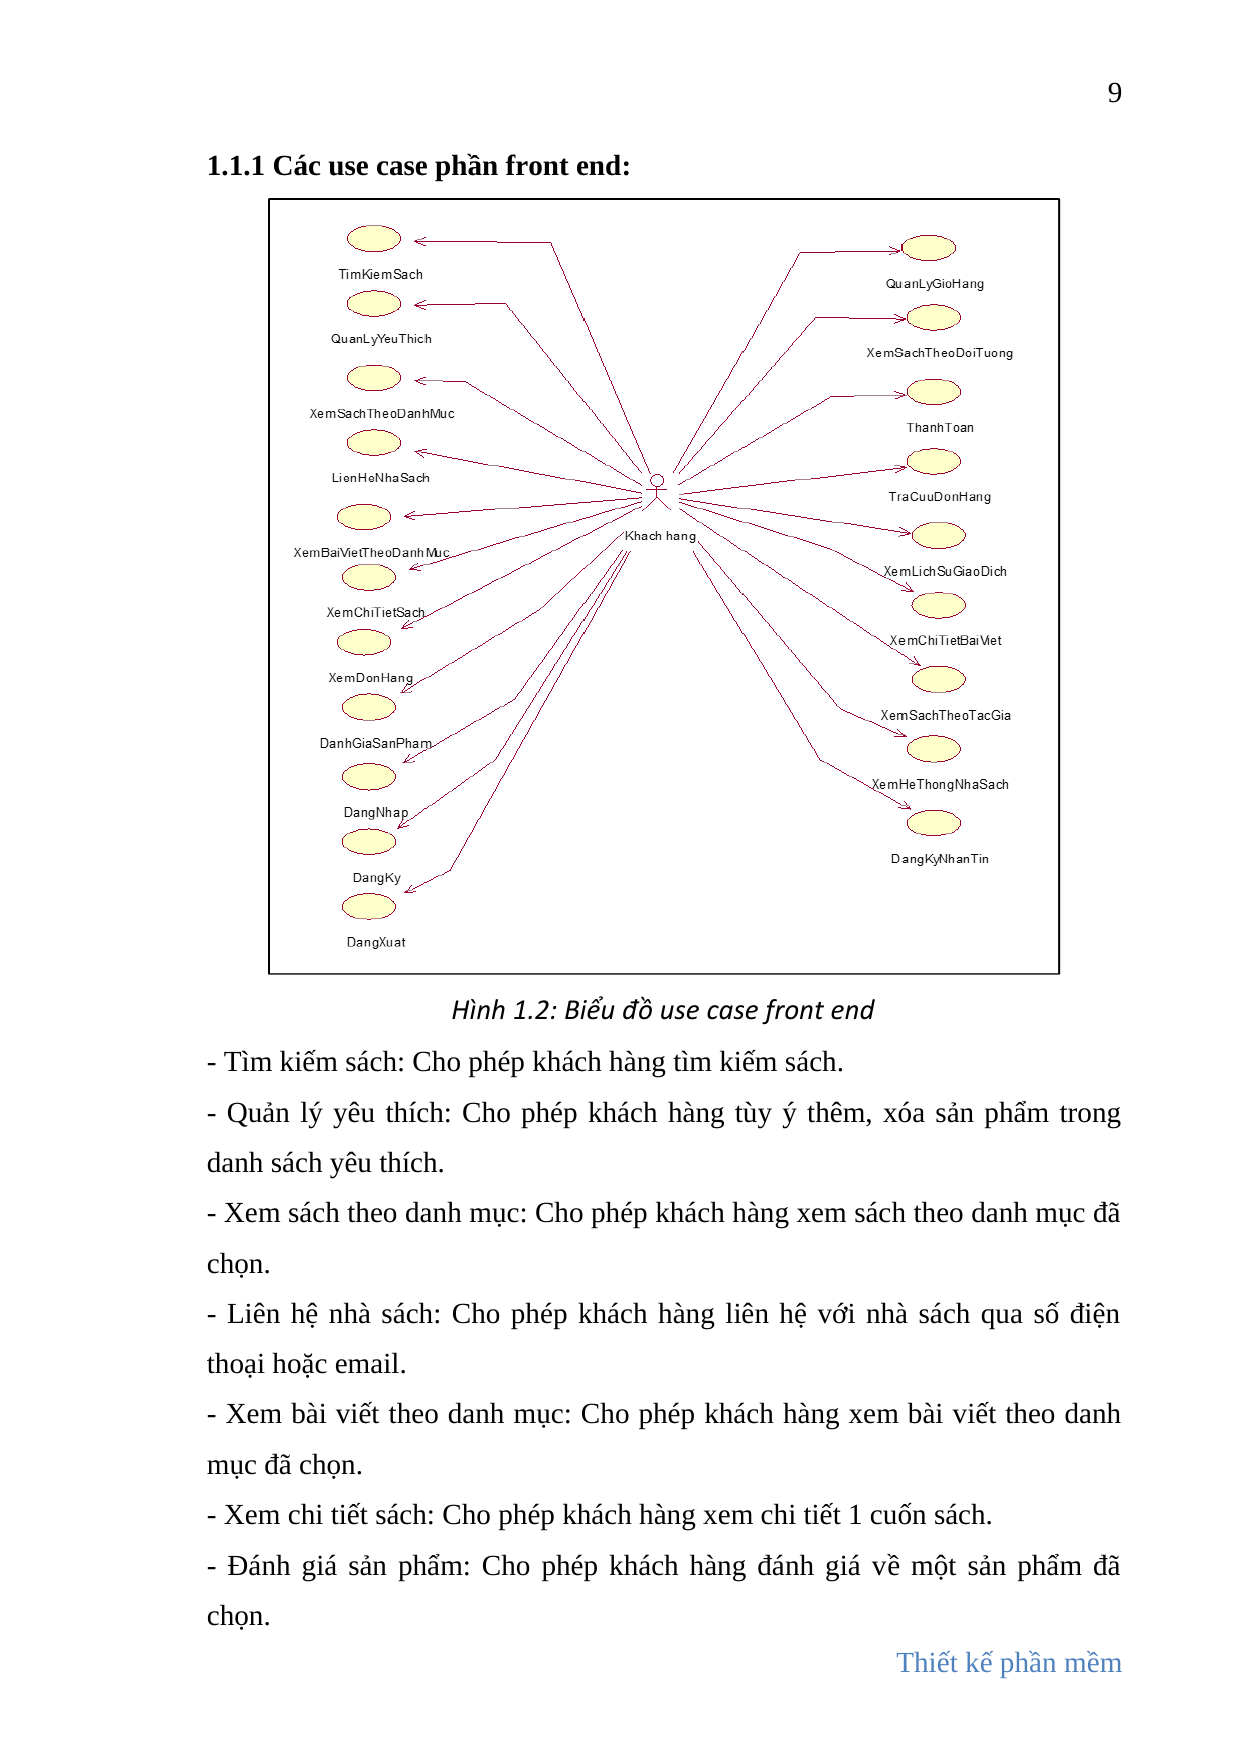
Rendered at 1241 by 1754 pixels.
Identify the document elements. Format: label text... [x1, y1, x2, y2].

subtitle 1.1.1 Các use case phần front end: [207, 148, 1122, 181]
text - Liên hệ nhà sách: Cho phép khách hàng liên hệ với nhà sách qua số điện thoại hoặc email. [207, 1296, 1122, 1380]
text - Quản lý yêu thích: Cho phép khách hàng tùy ý thêm, xóa sản phẩm trong danh sách yêu thích. [207, 1095, 1122, 1179]
text - Xem sách theo danh mục: Cho phép khách hàng xem sách theo danh mục đã chọn. [207, 1195, 1122, 1279]
text - Đánh giá sản phẩm: Cho phép khách hàng đánh giá về một sản phẩm đã chọn. [207, 1548, 1122, 1631]
picture [267, 198, 1062, 975]
subtitle Hình 1.2: Biểu đồ use case front end [207, 991, 1122, 1027]
text - Xem bài viết theo danh mục: Cho phép khách hàng xem bài viết theo danh mục đã chọn. [207, 1397, 1122, 1481]
text - Tìm kiếm sách: Cho phép khách hàng tìm kiếm sách. [207, 1044, 1122, 1078]
text - Xem chi tiết sách: Cho phép khách hàng xem chi tiết 1 cuốn sách. [207, 1497, 1122, 1531]
